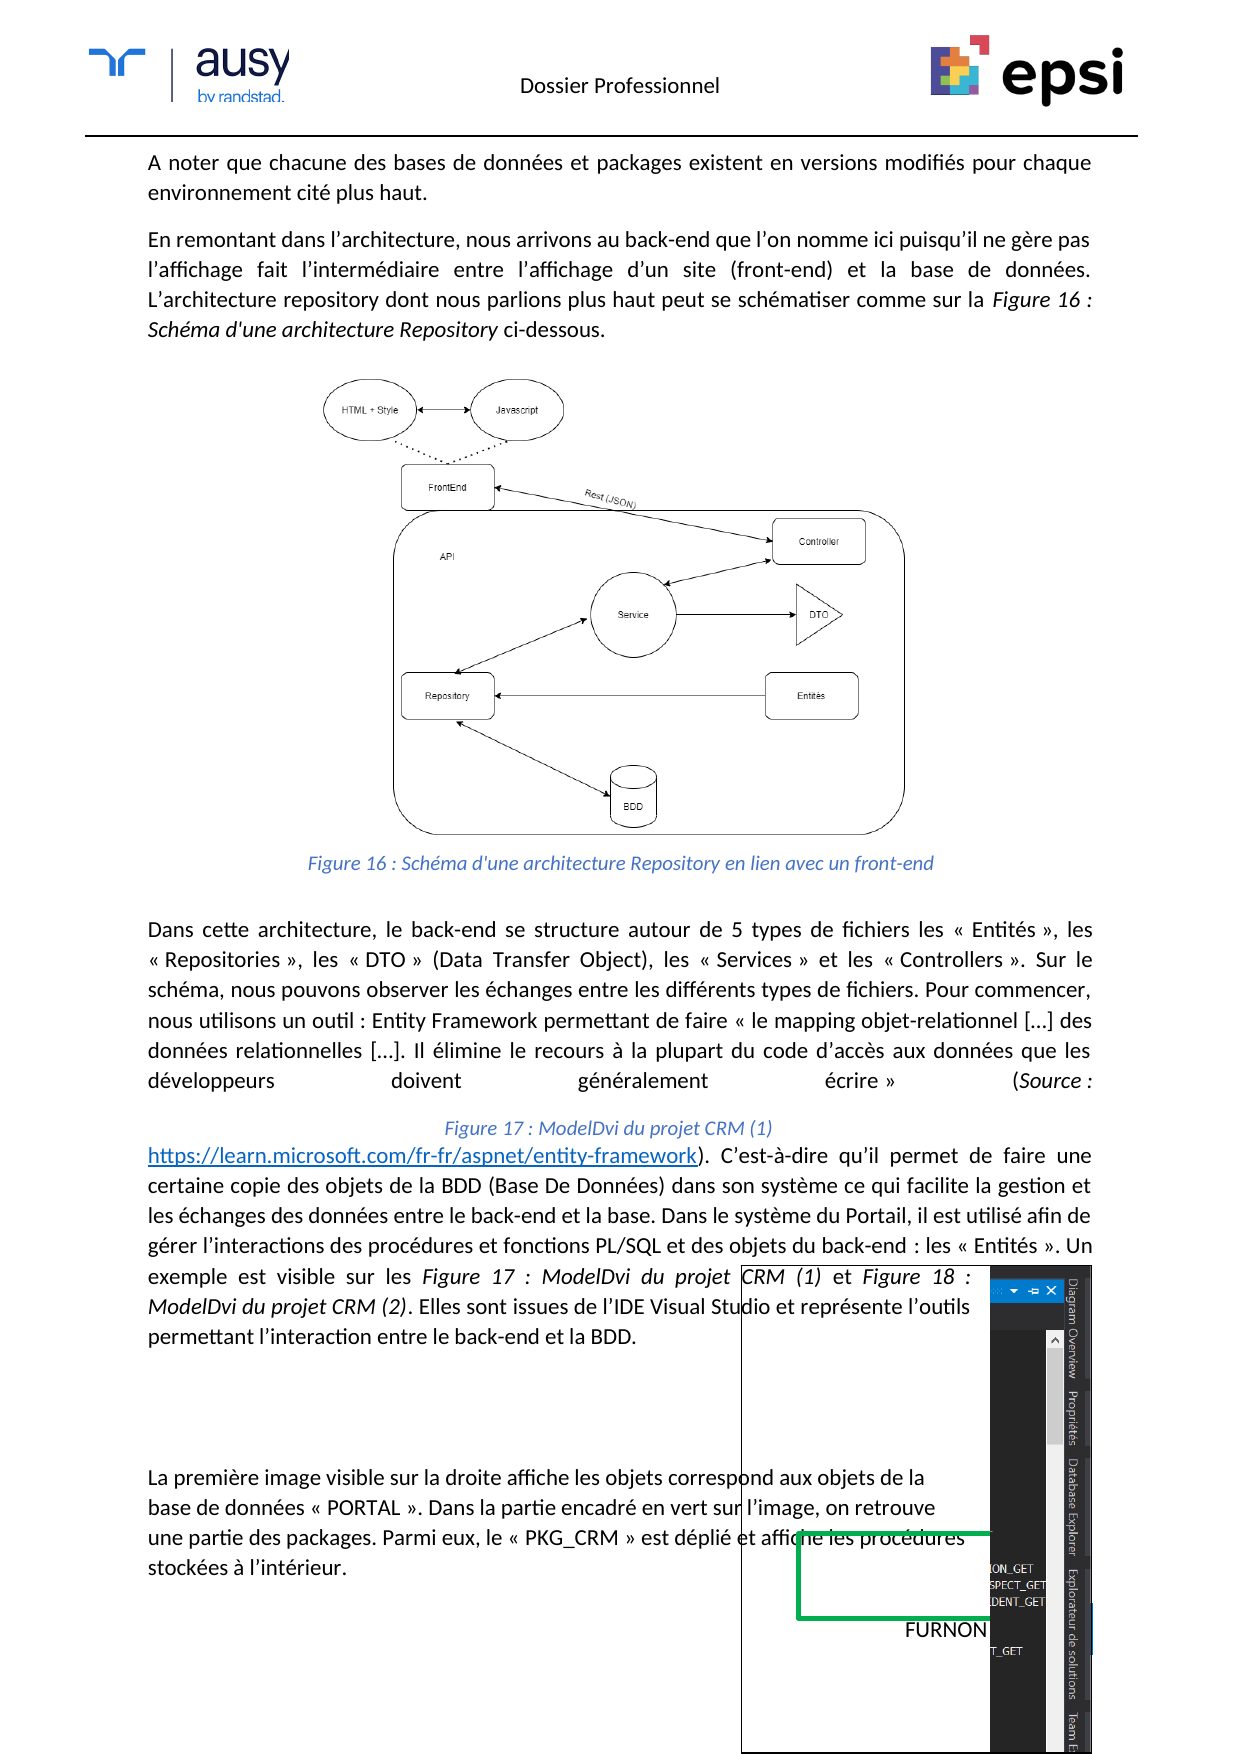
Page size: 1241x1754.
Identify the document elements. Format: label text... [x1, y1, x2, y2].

picture [323, 371, 920, 835]
text En remontant dans l’architecture, nous arrivons au back-end que l’on nomme ici puisqu’il ne gère pas l’affichage fait l’intermédiaire entre l’affichage d’un site (front-end) et la base de données. L’architecture repository dont nous parlions plus haut peut se schématiser comme sur la Figure 16 : Schéma d'une architecture Repository ci-dessous. [148, 225, 1093, 343]
picture [88, 48, 289, 102]
picture [998, 1266, 1091, 1752]
text La première image visible sur la droite affiche les objets correspond aux objets de la base de données « PORTAL ». Dans la partie encadré en vert sur l’image, on retrouve une partie des packages. Parmi eux, le « PKG_CRM » est déplié et affiche les procédures stockées à l’intérieur. [742, 1463, 998, 1581]
text La première image visible sur la droite affiche les objets correspond aux objets de la base de données « PORTAL ». Dans la partie encadré en vert sur l’image, on retrouve une partie des packages. Parmi eux, le « PKG_CRM » est déplié et affiche les procédures stockées à l’intérieur. [148, 1463, 741, 1581]
text A noter que chacune des bases de données et packages existent en versions modifiés pour chaque environnement cité plus haut. [148, 148, 1093, 206]
